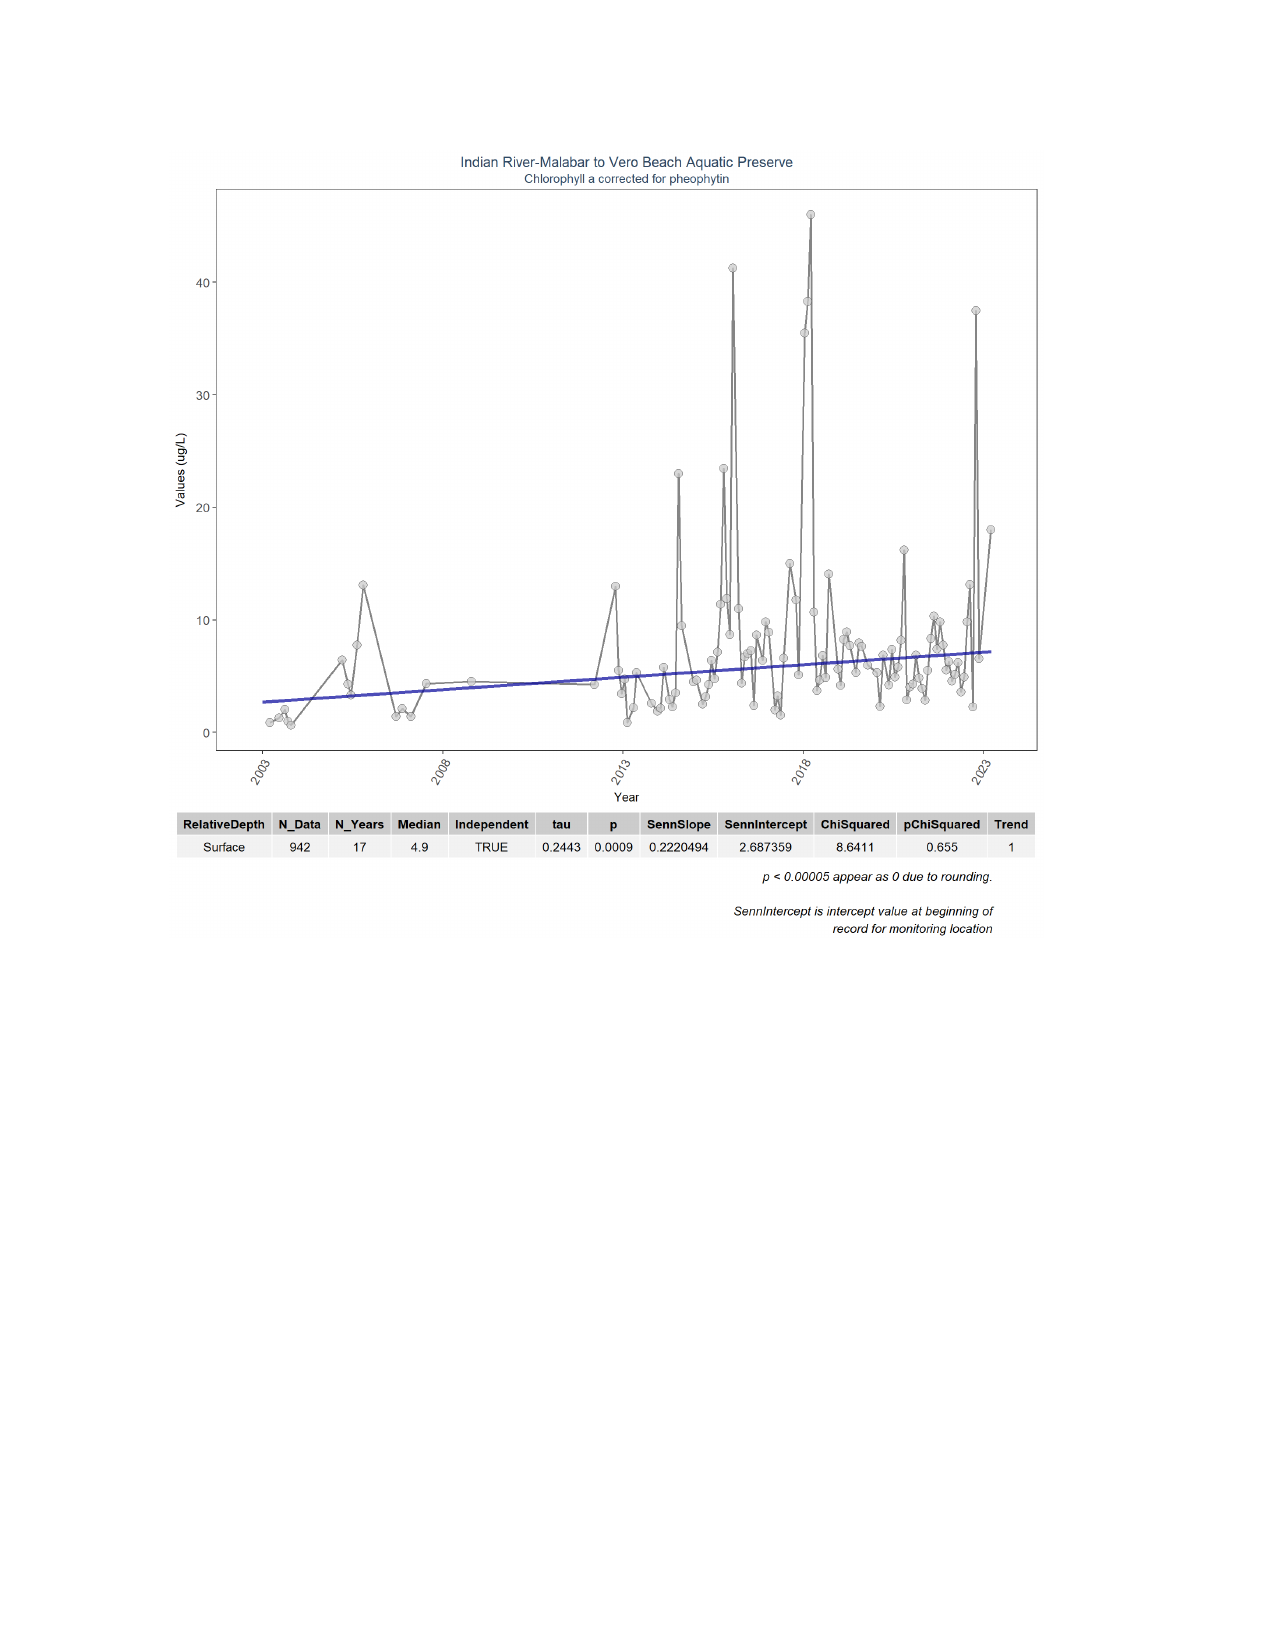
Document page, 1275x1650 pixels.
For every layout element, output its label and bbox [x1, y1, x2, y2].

picture [168, 150, 1044, 938]
